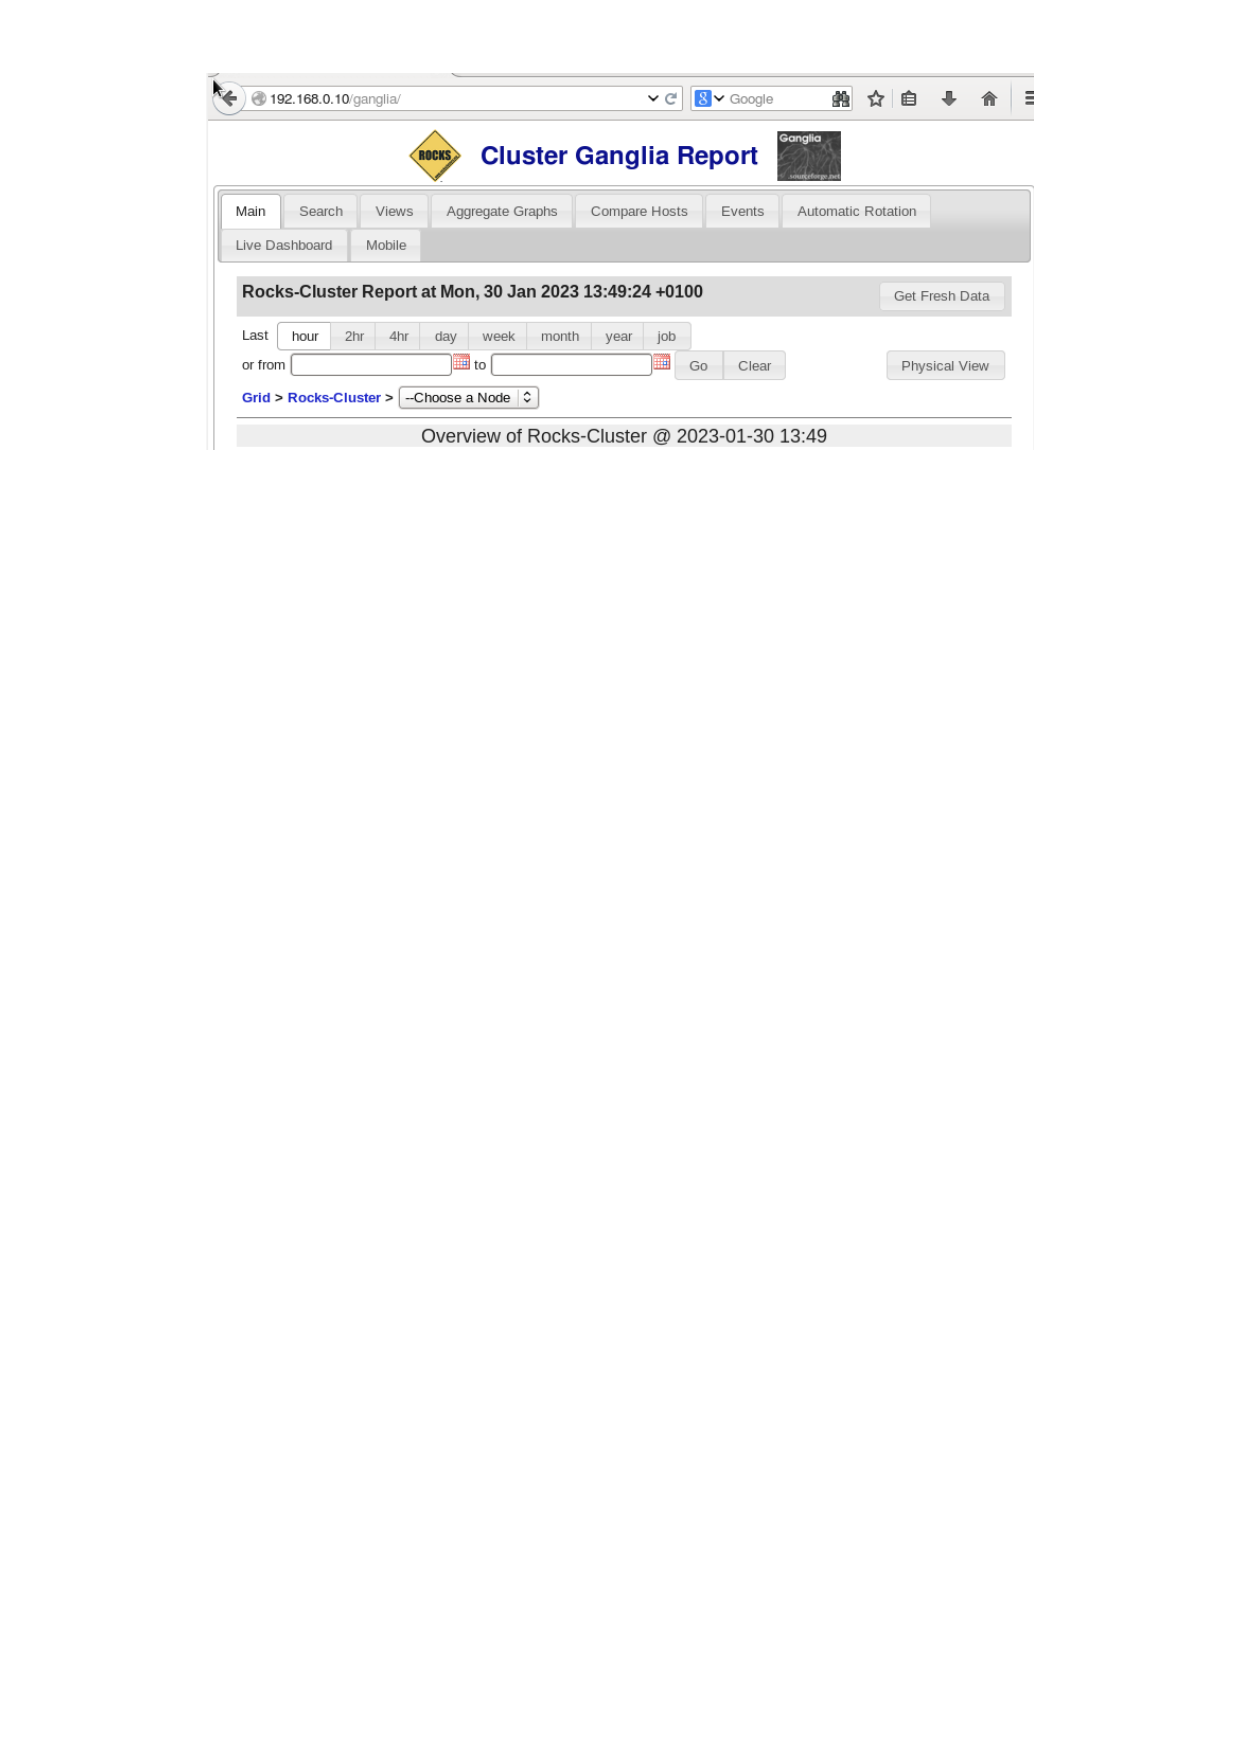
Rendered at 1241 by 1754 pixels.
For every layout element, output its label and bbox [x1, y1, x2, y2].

picture [206, 73, 1034, 450]
